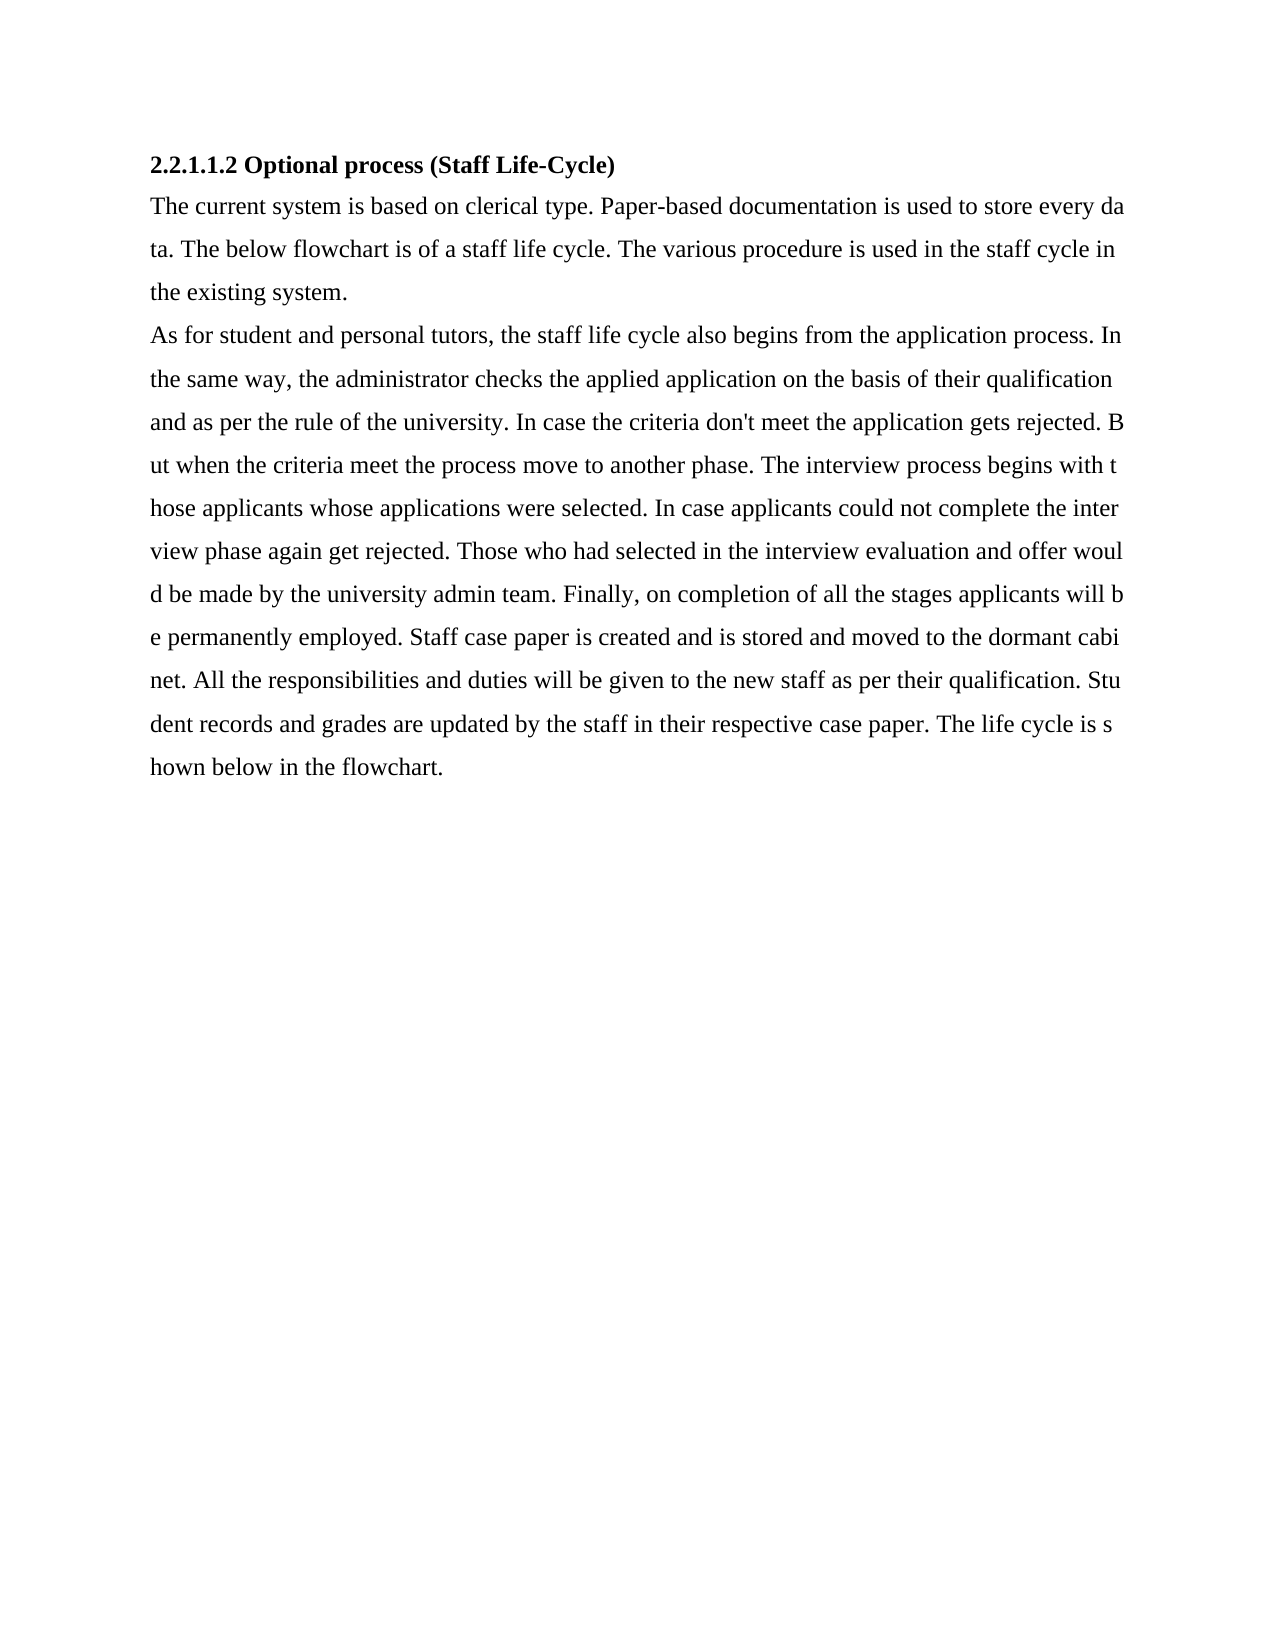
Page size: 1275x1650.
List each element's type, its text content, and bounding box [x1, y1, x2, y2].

text The current system is based on clerical type. Paper-based documentation is used to store every data. The below flowchart is of a staff life cycle. The various procedure is used in the staff cycle in the existing system. [150, 191, 1125, 306]
text As for student and personal tutors, the staff life cycle also begins from the application process. In the same way, the administrator checks the applied application on the basis of their qualification and as per the rule of the university. In case the criteria don't meet the application gets rejected. But when the criteria meet the process move to another phase. The interview process begins with those applicants whose applications were selected. In case applicants could not complete the interview phase again get rejected. Those who had selected in the interview evaluation and offer would be made by the university admin team. Finally, on completion of all the stages applicants will be permanently employed. Staff case paper is created and is stored and moved to the dormant cabinet. All the responsibilities and duties will be given to the new staff as per their qualification. Student records and grades are updated by the staff in their respective case paper. The life cycle is shown below in the flowchart. [150, 321, 1125, 781]
subtitle 2.2.1.1.2 Optional process (Staff Life-Cycle) [150, 150, 1125, 179]
